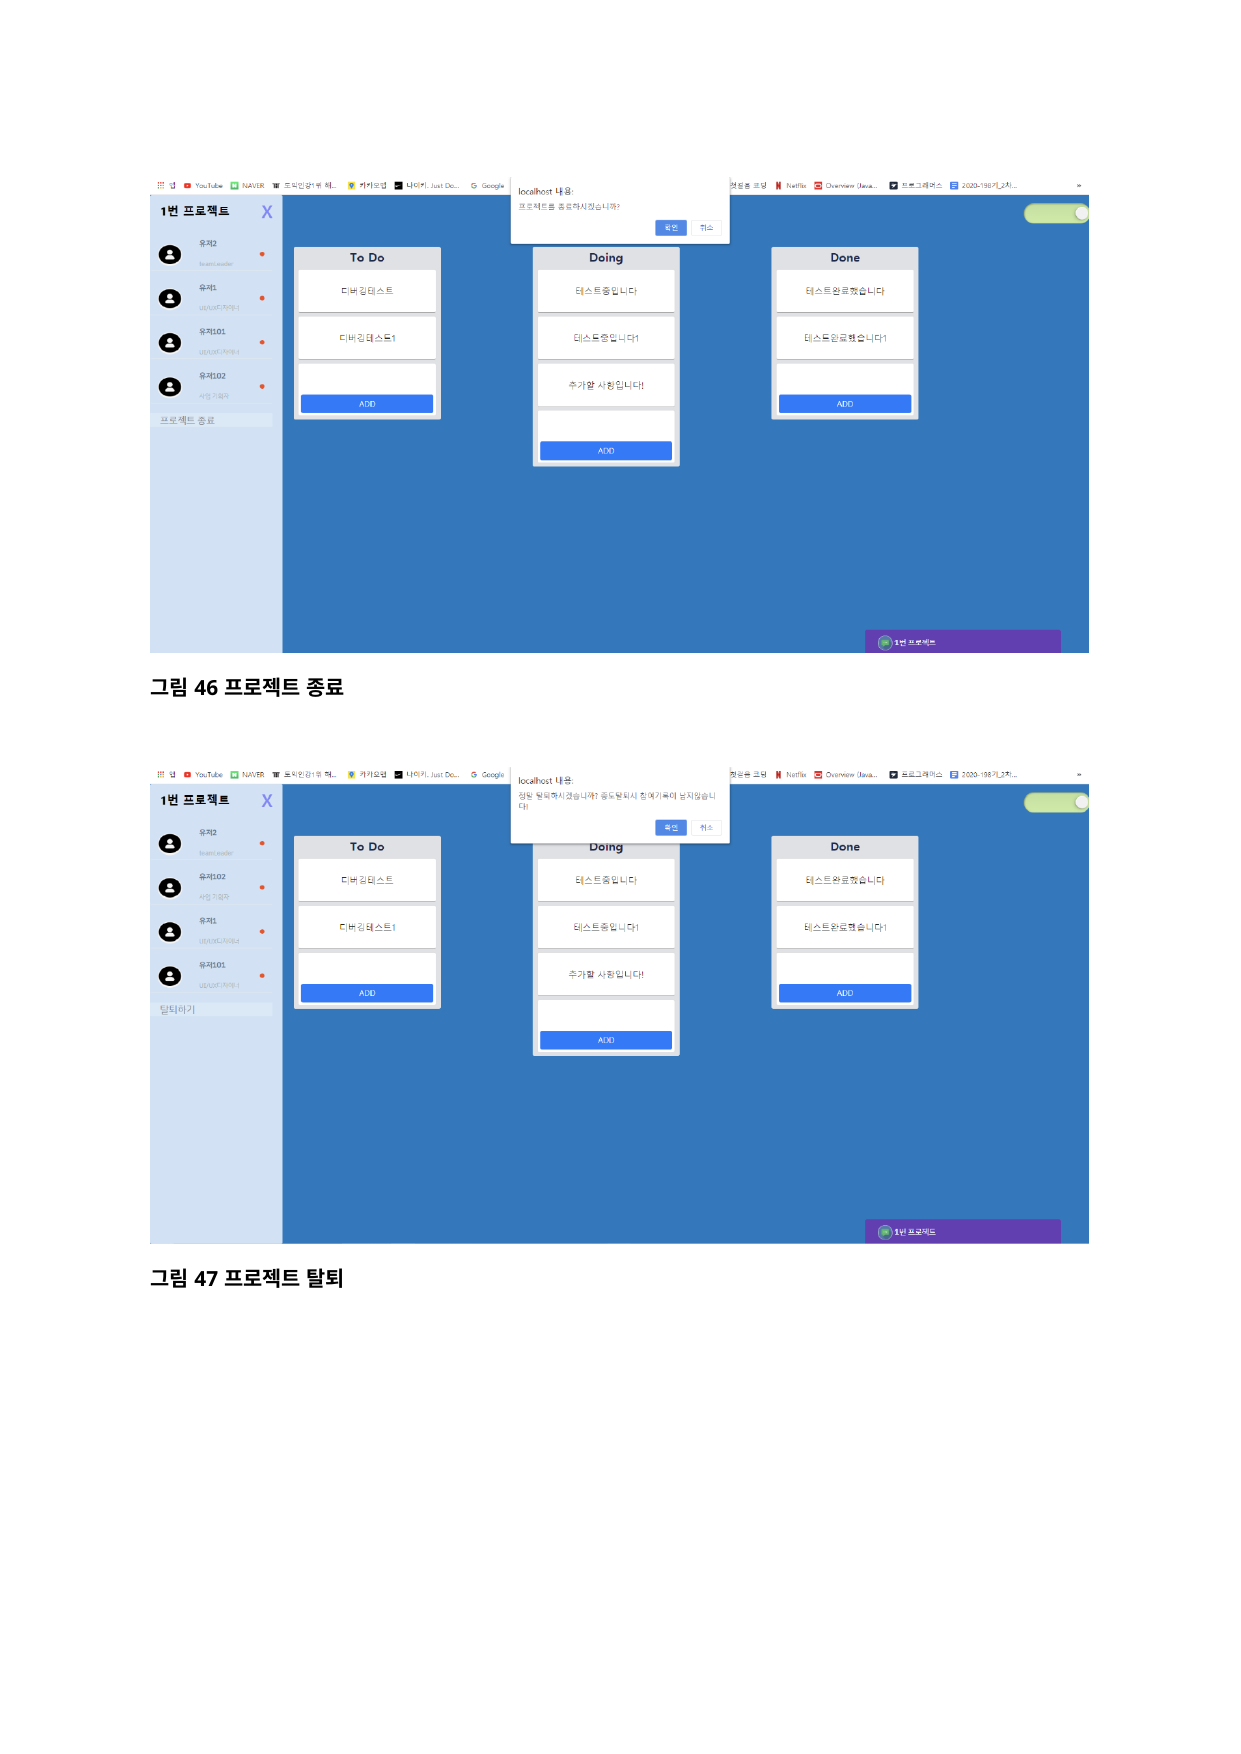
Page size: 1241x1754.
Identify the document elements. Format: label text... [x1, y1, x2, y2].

picture [150, 177, 1089, 653]
picture [150, 767, 1089, 1244]
